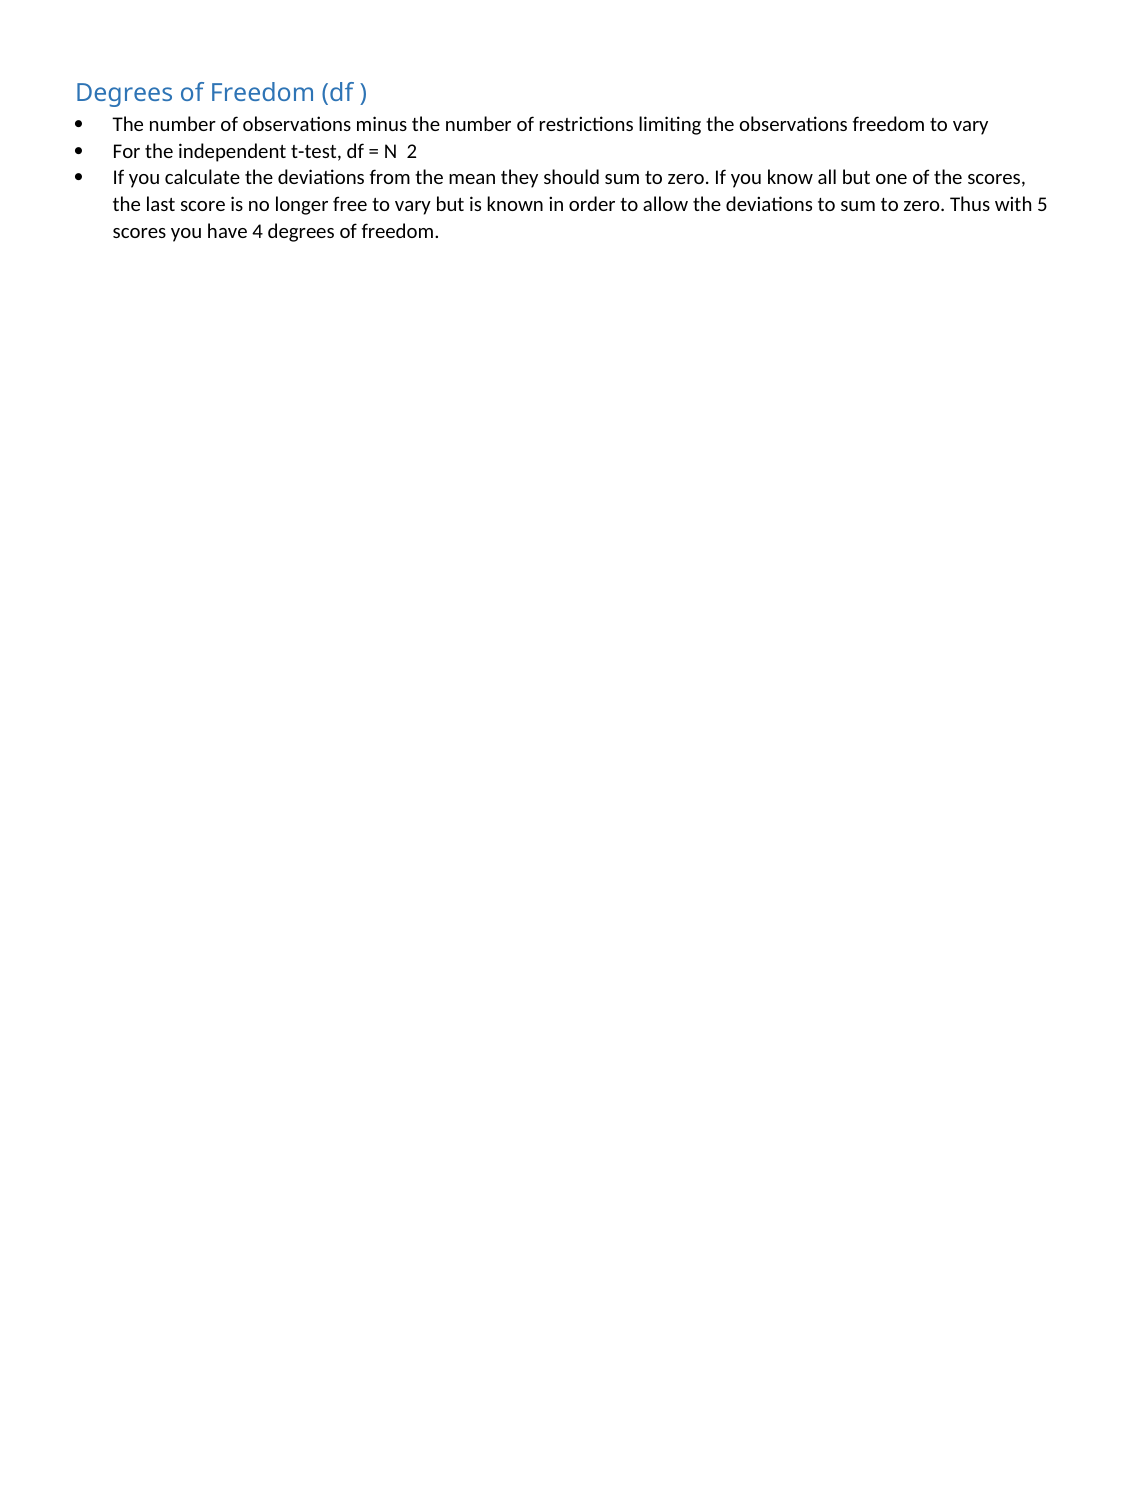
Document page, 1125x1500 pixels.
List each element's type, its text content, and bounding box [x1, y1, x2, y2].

list The number of observations minus the number of restrictions limiting the observations freedom to vary [75, 111, 1050, 136]
subtitle Degrees of Freedom (df ) [75, 75, 1050, 109]
list For the independent t-test, df = N 2 [75, 138, 1050, 163]
list If you calculate the deviations from the mean they should sum to zero. If you know all but one of the scores, the last score is no longer free to vary but is known in order to allow the deviations to sum to zero. Thus with 5 scores you have 4 degrees of freedom. [75, 165, 1050, 244]
